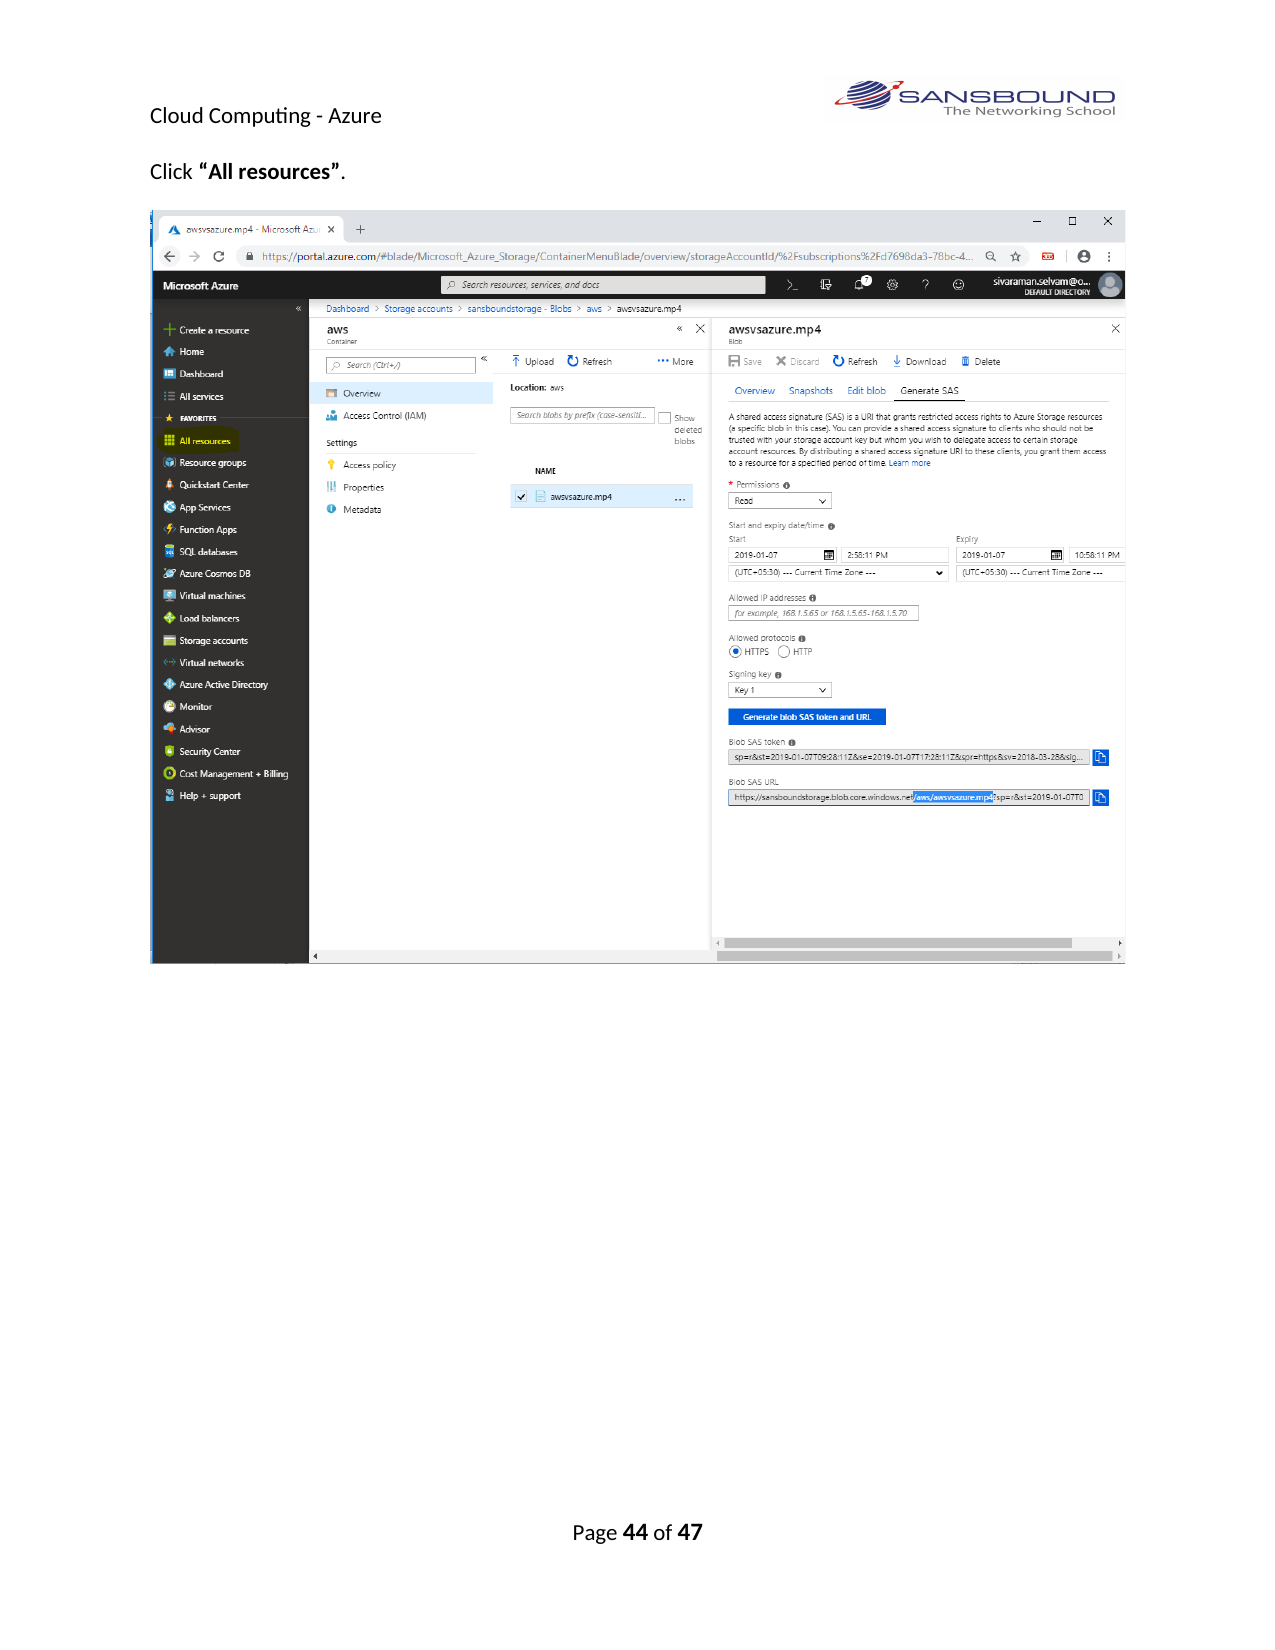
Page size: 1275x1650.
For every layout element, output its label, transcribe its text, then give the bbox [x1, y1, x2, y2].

picture [150, 210, 1125, 964]
text Click “All resources”. [150, 157, 1125, 185]
picture [823, 75, 1125, 124]
